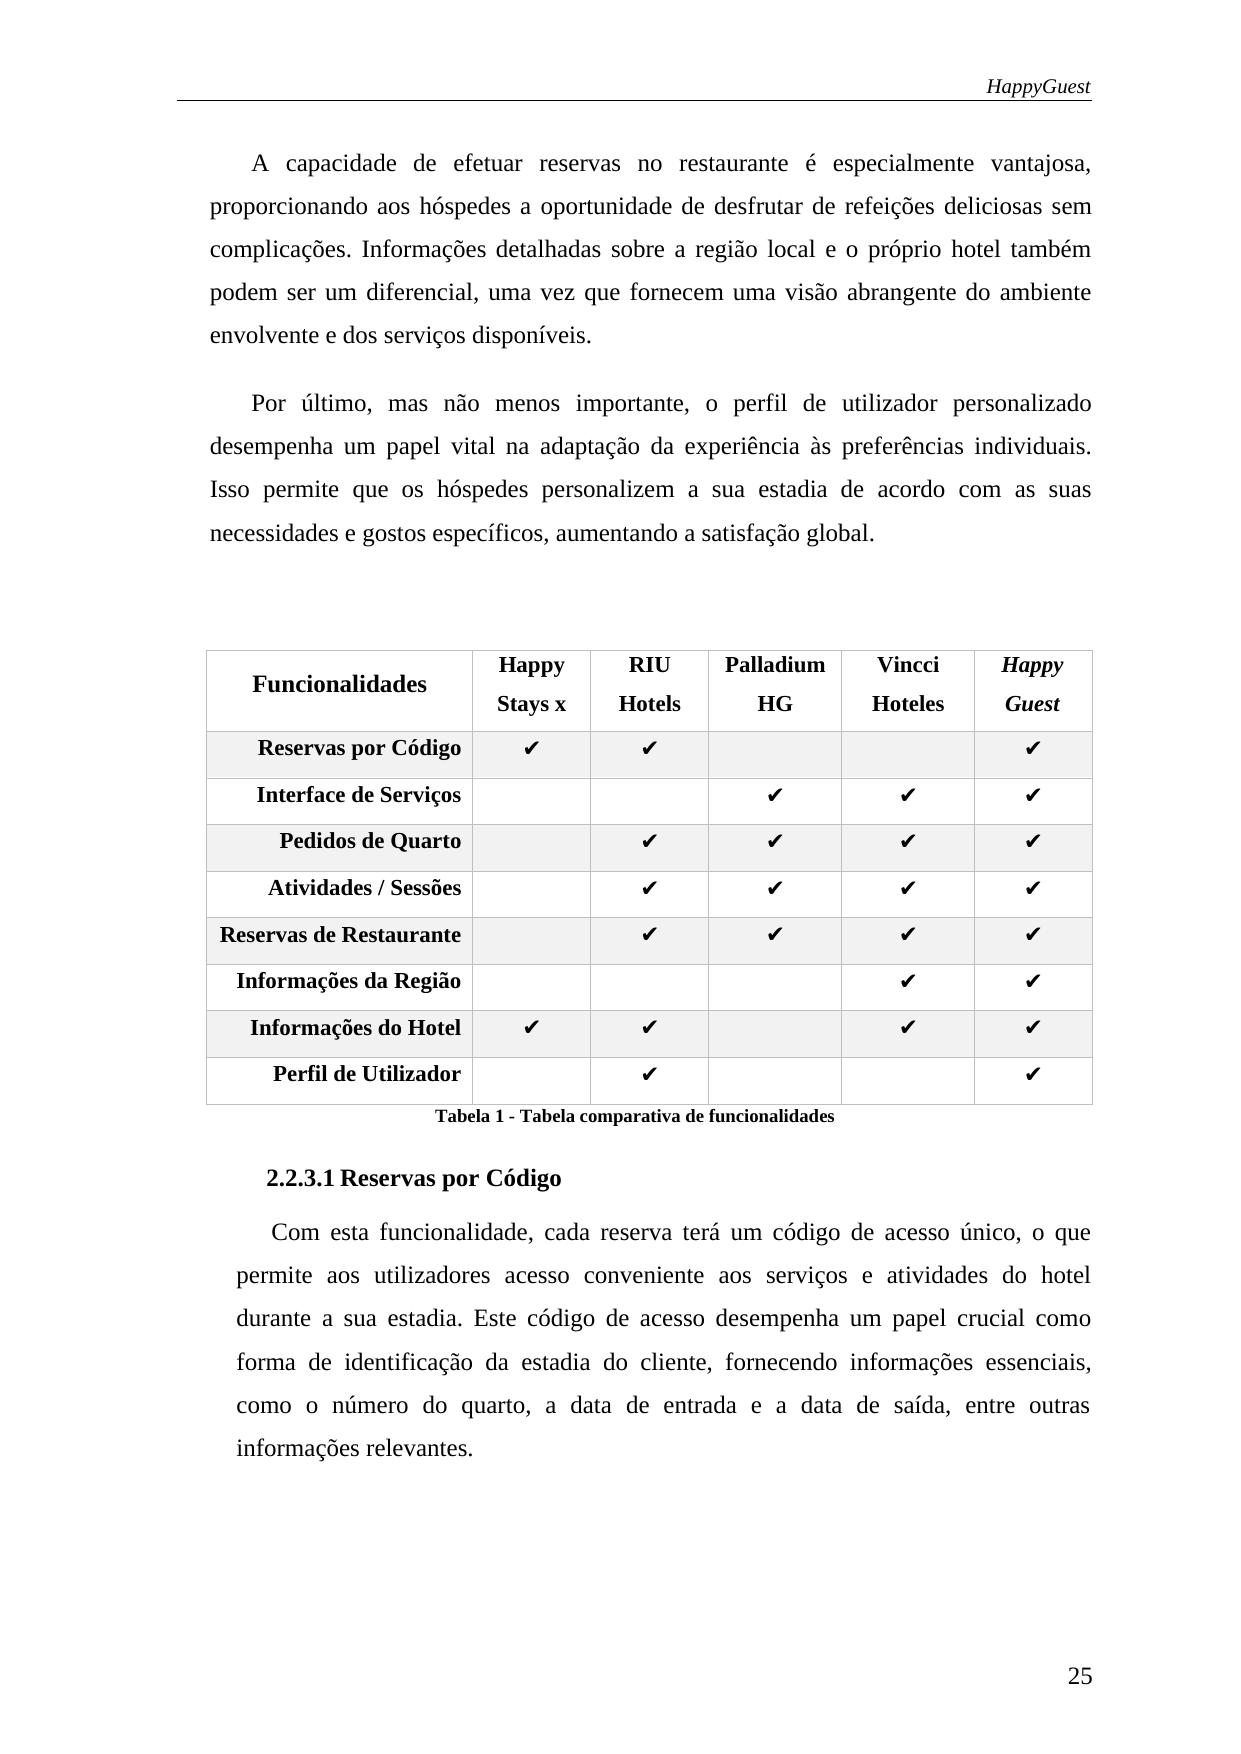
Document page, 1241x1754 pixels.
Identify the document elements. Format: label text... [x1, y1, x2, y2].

table_cell ✔️ [709, 779, 841, 824]
table_cell [709, 1011, 841, 1057]
table_cell ✔️ [975, 779, 1092, 824]
table_cell ✔️ [842, 872, 974, 917]
table_cell ✔️ [473, 1011, 590, 1057]
text Por último, mas não menos importante, o perfil de utilizador personalizado desempenha um papel vital na adaptação da experiência às preferências individuais. Isso permite que os hóspedes personalizem a sua estadia de acordo com as suas necessidades e gostos específicos, aumentando a satisfação global. [209, 388, 1092, 546]
table_cell [709, 965, 841, 1010]
subtitle Reservas por Código [266, 1163, 1092, 1192]
table_header Funcionalidades [207, 651, 472, 731]
table_cell ✔️ [975, 1058, 1092, 1103]
table_cell [473, 965, 590, 1010]
table_cell ✔️ [591, 872, 708, 917]
text A capacidade de efetuar reservas no restaurante é especialmente vantajosa, proporcionando aos hóspedes a oportunidade de desfrutar de refeições deliciosas sem complicações. Informações detalhadas sobre a região local e o próprio hotel também podem ser um diferencial, uma vez que fornecem uma visão abrangente do ambiente envolvente e dos serviços disponíveis. [209, 148, 1092, 349]
text Tabela 1 - Tabela comparativa de funcionalidades [177, 1104, 1092, 1126]
table_cell ✔️ [975, 918, 1092, 964]
table_header Happy Stays x [473, 651, 590, 731]
table_cell Reservas de Restaurante [207, 918, 472, 964]
table_cell Pedidos de Quarto [207, 825, 472, 871]
table_cell ✔️ [591, 1058, 708, 1103]
table_cell [473, 1058, 590, 1103]
text Com esta funcionalidade, cada reserva terá um código de acesso único, o que permite aos utilizadores acesso conveniente aos serviços e atividades do hotel durante a sua estadia. Este código de acesso desempenha um papel crucial como forma de identificação da estadia do cliente, fornecendo informações essenciais, como o número do quarto, a data de entrada e a data de saída, entre outras informações relevantes. [236, 1217, 1092, 1462]
table_cell [473, 872, 590, 917]
table_cell [473, 825, 590, 871]
table_cell ✔️ [975, 1011, 1092, 1057]
table_cell ✔️ [473, 732, 590, 777]
table_cell ✔️ [975, 825, 1092, 871]
table_cell ✔️ [842, 965, 974, 1010]
table_cell Informações do Hotel [207, 1011, 472, 1057]
table_cell ✔️ [591, 918, 708, 964]
table_cell Informações da Região [207, 965, 472, 1010]
table_header RIU Hotels [591, 651, 708, 731]
table_cell [842, 1058, 974, 1103]
table_cell [591, 965, 708, 1010]
table_cell Interface de Serviços [207, 779, 472, 824]
table_cell Atividades / Sessões [207, 872, 472, 917]
table_cell [709, 1058, 841, 1103]
table_cell ✔️ [591, 825, 708, 871]
table_cell ✔️ [975, 965, 1092, 1010]
table_cell ✔️ [709, 825, 841, 871]
table_cell Perfil de Utilizador [207, 1058, 472, 1103]
table_cell [473, 779, 590, 824]
table_header Happy Guest [975, 651, 1092, 731]
table_cell ✔️ [842, 825, 974, 871]
table_cell Reservas por Código [207, 732, 472, 777]
table_cell ✔️ [591, 732, 708, 777]
table_cell ✔️ [709, 872, 841, 917]
table_header Palladium HG [709, 651, 841, 731]
table_cell ✔️ [842, 1011, 974, 1057]
table_header Vincci Hoteles [842, 651, 974, 731]
table_cell ✔️ [975, 872, 1092, 917]
table_cell ✔️ [591, 1011, 708, 1057]
table_cell [709, 732, 841, 777]
table_cell [842, 732, 974, 777]
table_cell ✔️ [709, 918, 841, 964]
table_cell [591, 779, 708, 824]
table_cell ✔️ [842, 779, 974, 824]
table_cell ✔️ [975, 732, 1092, 777]
table_cell [473, 918, 590, 964]
table_cell ✔️ [842, 918, 974, 964]
